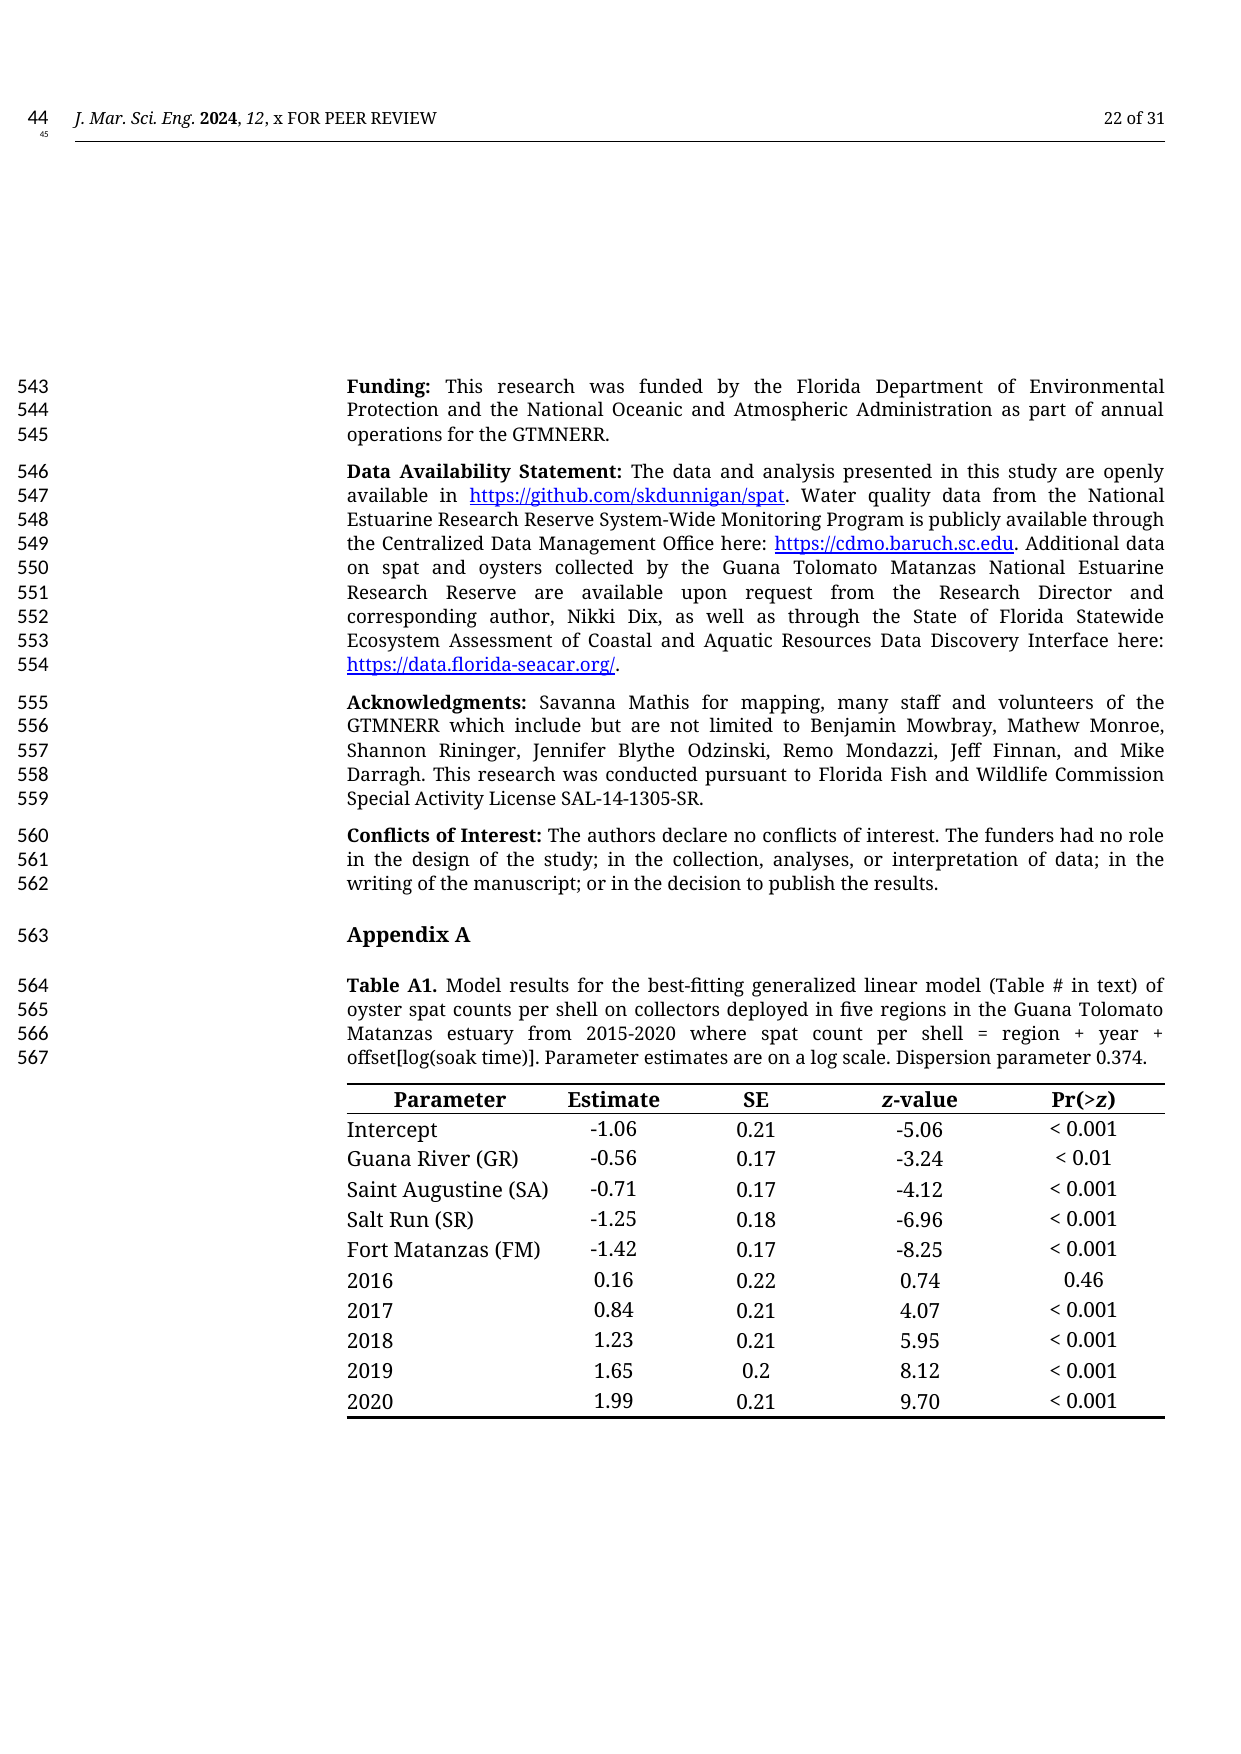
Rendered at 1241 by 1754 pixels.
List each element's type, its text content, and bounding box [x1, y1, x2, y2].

table_cell 0.22 [674, 1265, 838, 1295]
table_cell 0.2 [674, 1356, 838, 1386]
table_cell 2019 [347, 1356, 553, 1386]
table_cell 9.70 [838, 1386, 1002, 1416]
table_cell 0.17 [674, 1174, 838, 1204]
table_cell 4.07 [838, 1295, 1002, 1325]
table_cell 1.99 [553, 1386, 674, 1416]
table_cell Intercept [347, 1114, 553, 1143]
table_cell -1.06 [553, 1114, 674, 1143]
table_cell < 0.001 [1002, 1295, 1165, 1325]
table_cell < 0.001 [1002, 1325, 1165, 1356]
table_cell 8.12 [838, 1356, 1002, 1386]
table_cell -1.42 [553, 1235, 674, 1265]
table_cell < 0.001 [1002, 1356, 1165, 1386]
table_header SE [674, 1085, 838, 1113]
table_cell -6.96 [838, 1204, 1002, 1234]
table_cell 0.16 [553, 1265, 674, 1295]
table_cell 1.23 [553, 1325, 674, 1356]
table_cell Guana River (GR) [347, 1144, 553, 1174]
table_cell < 0.01 [1002, 1144, 1165, 1174]
table_cell -0.56 [553, 1144, 674, 1174]
table_cell Saint Augustine (SA) [347, 1174, 553, 1204]
text Data Availability Statement: The data and analysis presented in this study are openly available in https://github.com/skdunnigan/spat. Water quality data from the National Estuarine Research Reserve System-Wide Monitoring Program is publicly available through the Centralized Data Management Office here: https://cdmo.baruch.sc.edu. Additional data on spat and oysters collected by the Guana Tolomato Matanzas National Estuarine Research Reserve are available upon request from the Research Director and corresponding author, Nikki Dix, as well as through the State of Florida Statewide Ecosystem Assessment of Coastal and Aquatic Resources Data Discovery Interface here: https://data.florida-seacar.org/. [347, 459, 1165, 677]
table_cell -1.25 [553, 1204, 674, 1234]
table_cell 2017 [347, 1295, 553, 1325]
table_cell < 0.001 [1002, 1204, 1165, 1234]
table_cell -5.06 [838, 1114, 1002, 1143]
table_cell 0.21 [674, 1386, 838, 1416]
text Conflicts of Interest: The authors declare no conflicts of interest. The funders had no role in the design of the study; in the collection, analyses, or interpretation of data; in the writing of the manuscript; or in the decision to publish the results. [347, 823, 1165, 896]
table_cell 0.21 [674, 1295, 838, 1325]
text Acknowledgments: Savanna Mathis for mapping, many staff and volunteers of the GTMNERR which include but are not limited to Benjamin Mowbray, Mathew Monroe, Shannon Rininger, Jennifer Blythe Odzinski, Remo Mondazzi, Jeff Finnan, and Mike Darragh. This research was conducted pursuant to Florida Fish and Wildlife Commission Special Activity License SAL-14-1305-SR. [347, 690, 1165, 811]
table_cell 2016 [347, 1265, 553, 1295]
table_cell Fort Matanzas (FM) [347, 1235, 553, 1265]
table_cell 5.95 [838, 1325, 1002, 1356]
table_header Parameter [347, 1085, 553, 1113]
table_cell < 0.001 [1002, 1235, 1165, 1265]
table_cell 0.21 [674, 1325, 838, 1356]
table_cell -0.71 [553, 1174, 674, 1204]
table_header Estimate [553, 1085, 674, 1113]
table_cell Salt Run (SR) [347, 1204, 553, 1234]
table_cell 0.74 [838, 1265, 1002, 1295]
table_cell 1.65 [553, 1356, 674, 1386]
table_header Pr(>z) [1002, 1085, 1165, 1113]
table_cell 0.17 [674, 1144, 838, 1174]
table_cell < 0.001 [1002, 1174, 1165, 1204]
table_cell 2020 [347, 1386, 553, 1416]
table_header z-value [838, 1085, 1002, 1113]
text Table A1. Model results for the best-fitting generalized linear model (Table # in text) of oyster spat counts per shell on collectors deployed in five regions in the Guana Tolomato Matanzas estuary from 2015-2020 where spat count per shell = region + year + offset[log(soak time)]. Parameter estimates are on a log scale. Dispersion parameter 0.374. [347, 973, 1165, 1070]
table_cell < 0.001 [1002, 1114, 1165, 1143]
text Appendix A [347, 921, 1165, 948]
table_cell -8.25 [838, 1235, 1002, 1265]
text Funding: This research was funded by the Florida Department of Environmental Protection and the National Oceanic and Atmospheric Administration as part of annual operations for the GTMNERR. [347, 374, 1165, 446]
table_cell 0.84 [553, 1295, 674, 1325]
table_cell < 0.001 [1002, 1386, 1165, 1416]
table_cell 0.46 [1002, 1265, 1165, 1295]
table_cell 0.21 [674, 1114, 838, 1143]
table_cell 2018 [347, 1325, 553, 1356]
table_cell -3.24 [838, 1144, 1002, 1174]
table_cell 0.18 [674, 1204, 838, 1234]
table_cell -4.12 [838, 1174, 1002, 1204]
table_cell 0.17 [674, 1235, 838, 1265]
